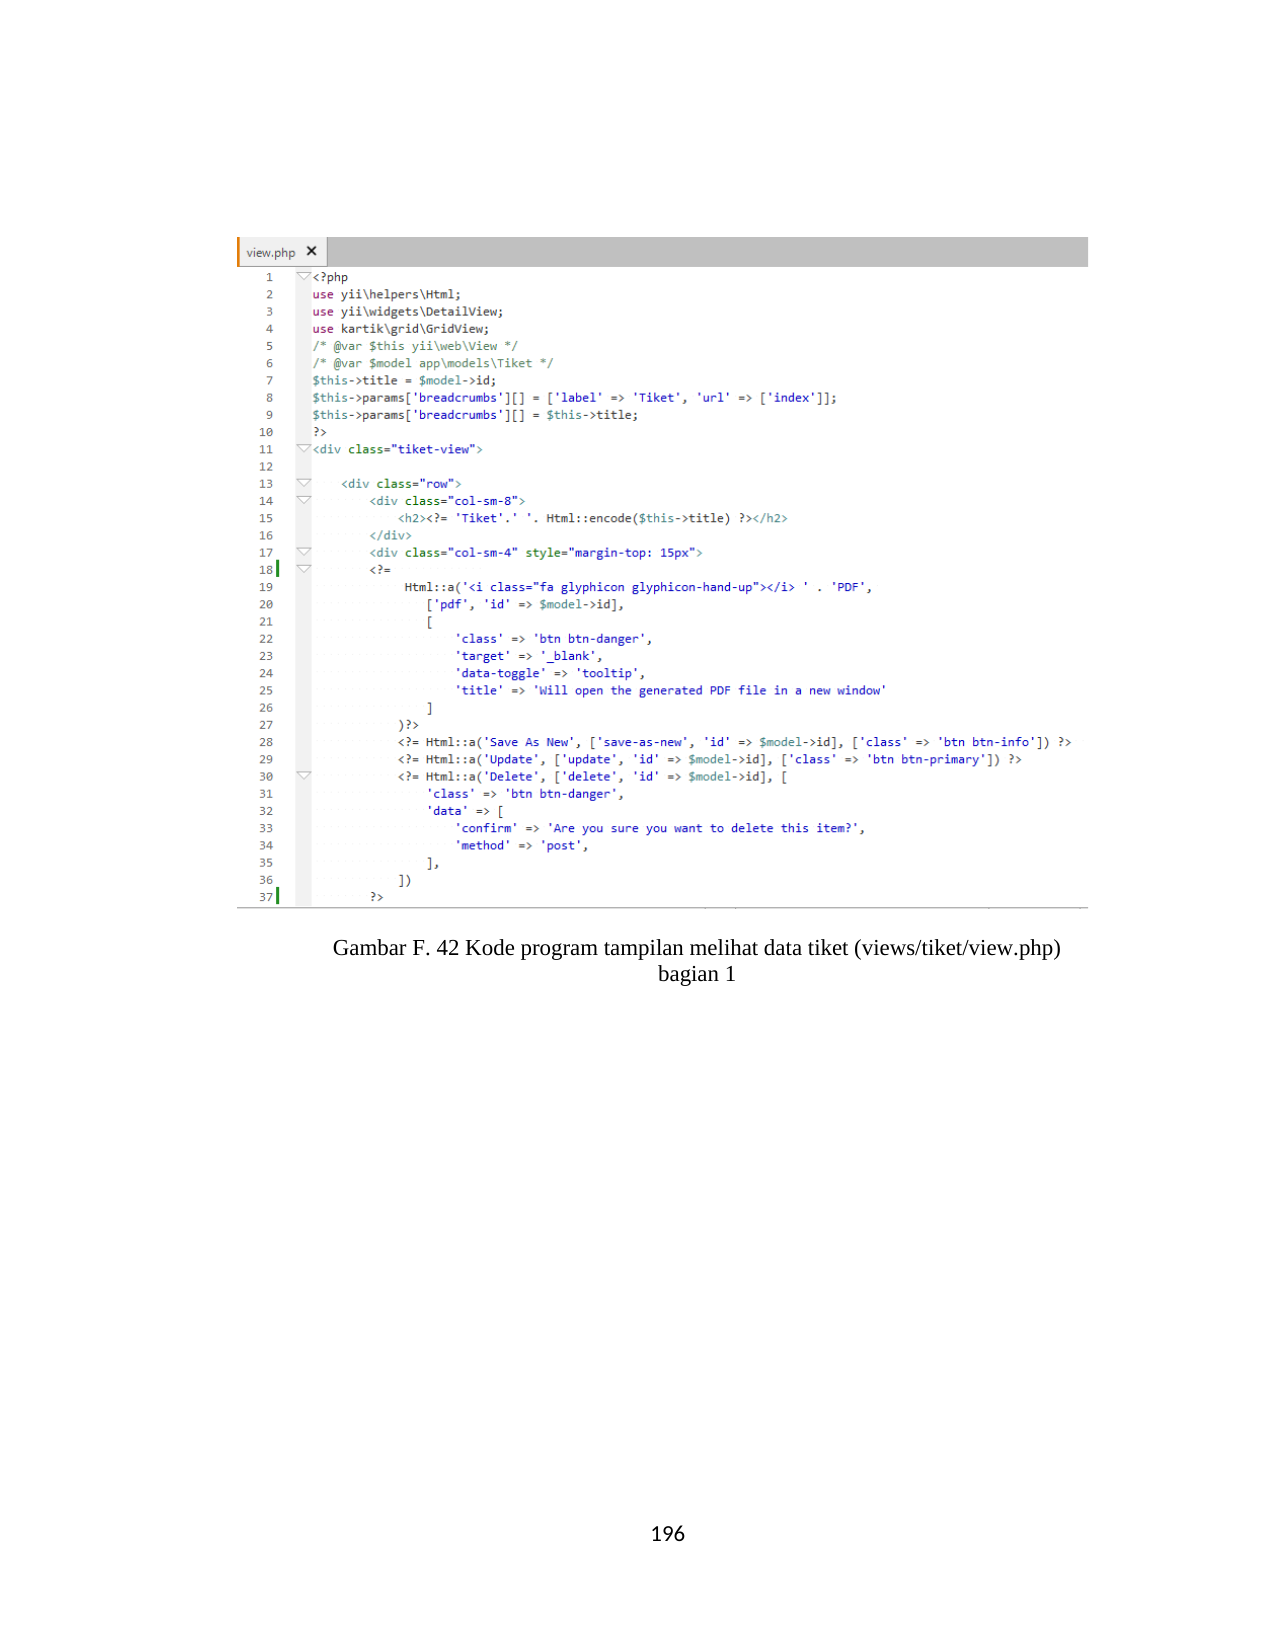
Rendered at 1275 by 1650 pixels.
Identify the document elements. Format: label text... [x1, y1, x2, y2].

text bagian 1 [237, 960, 1098, 987]
picture [237, 237, 1089, 909]
